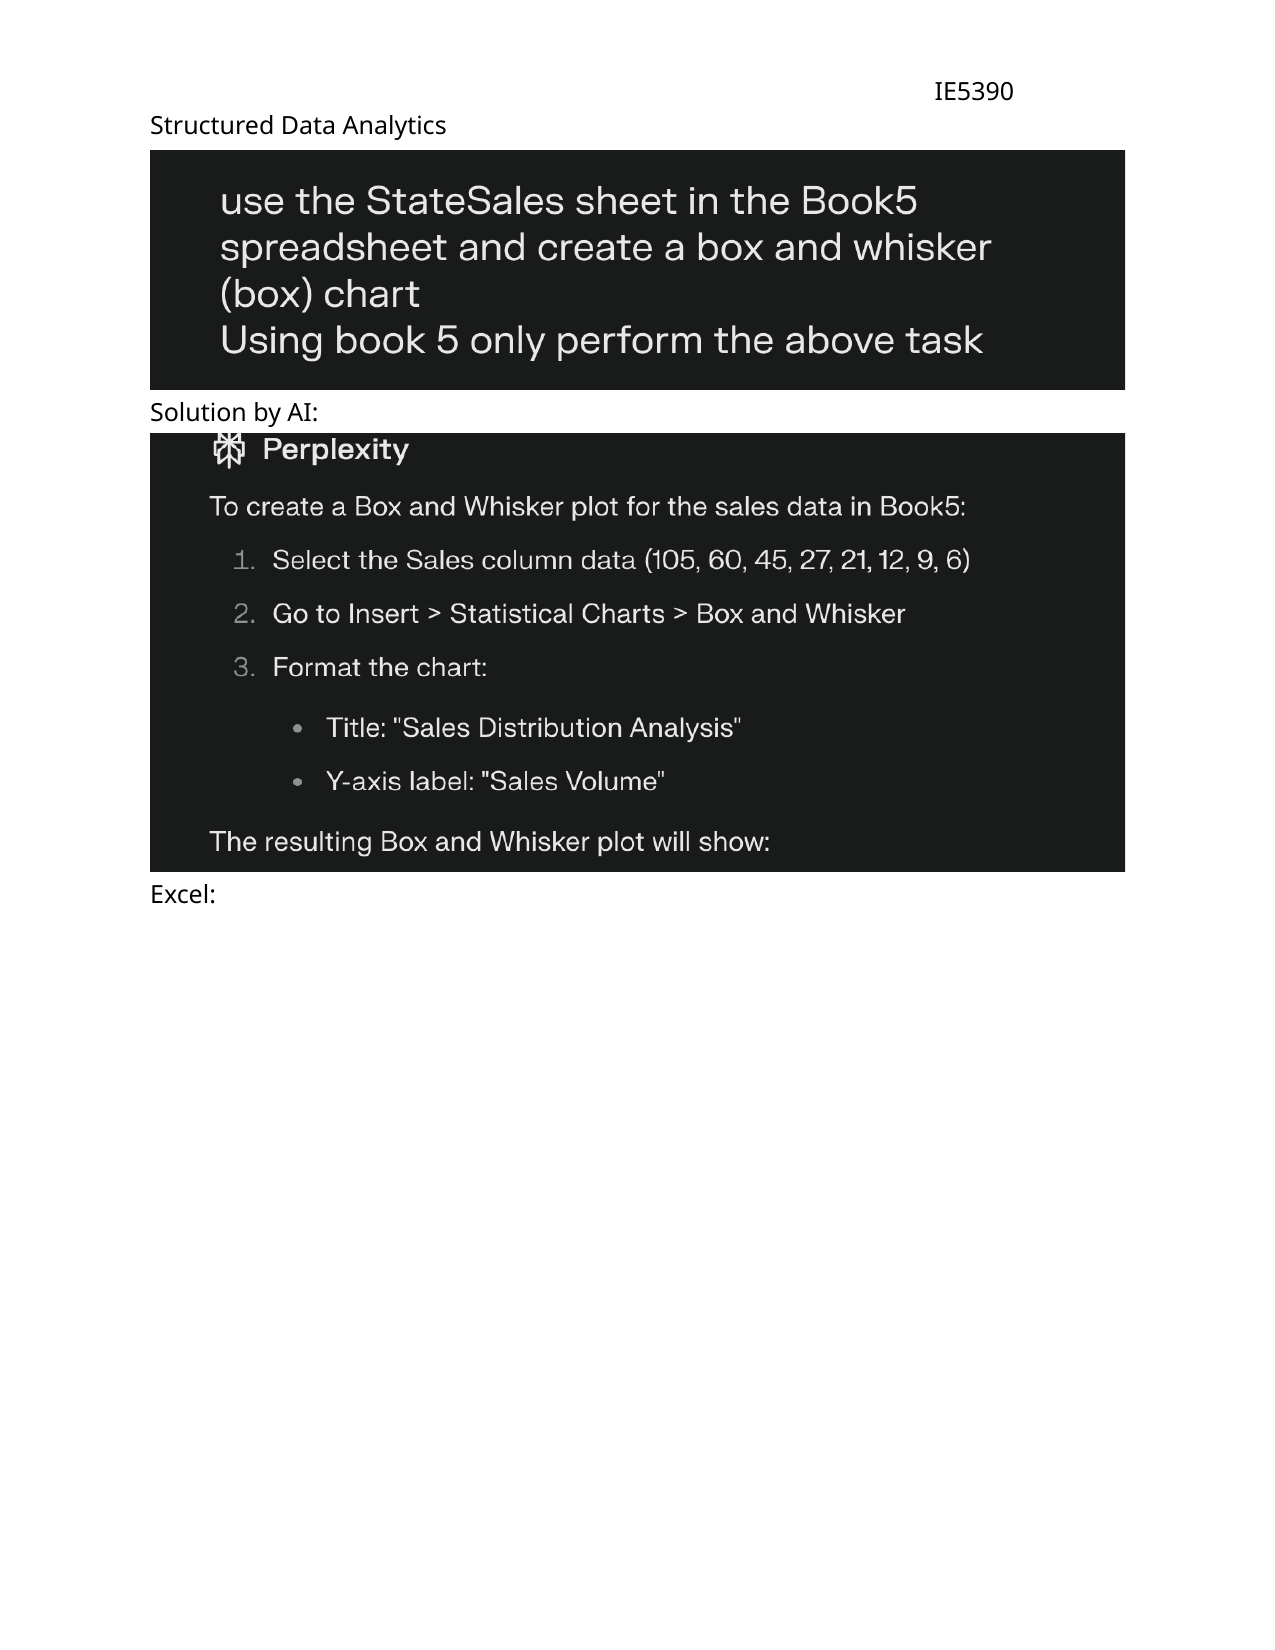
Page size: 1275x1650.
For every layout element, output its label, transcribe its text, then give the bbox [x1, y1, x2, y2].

picture [150, 150, 1125, 390]
picture [150, 433, 1125, 872]
